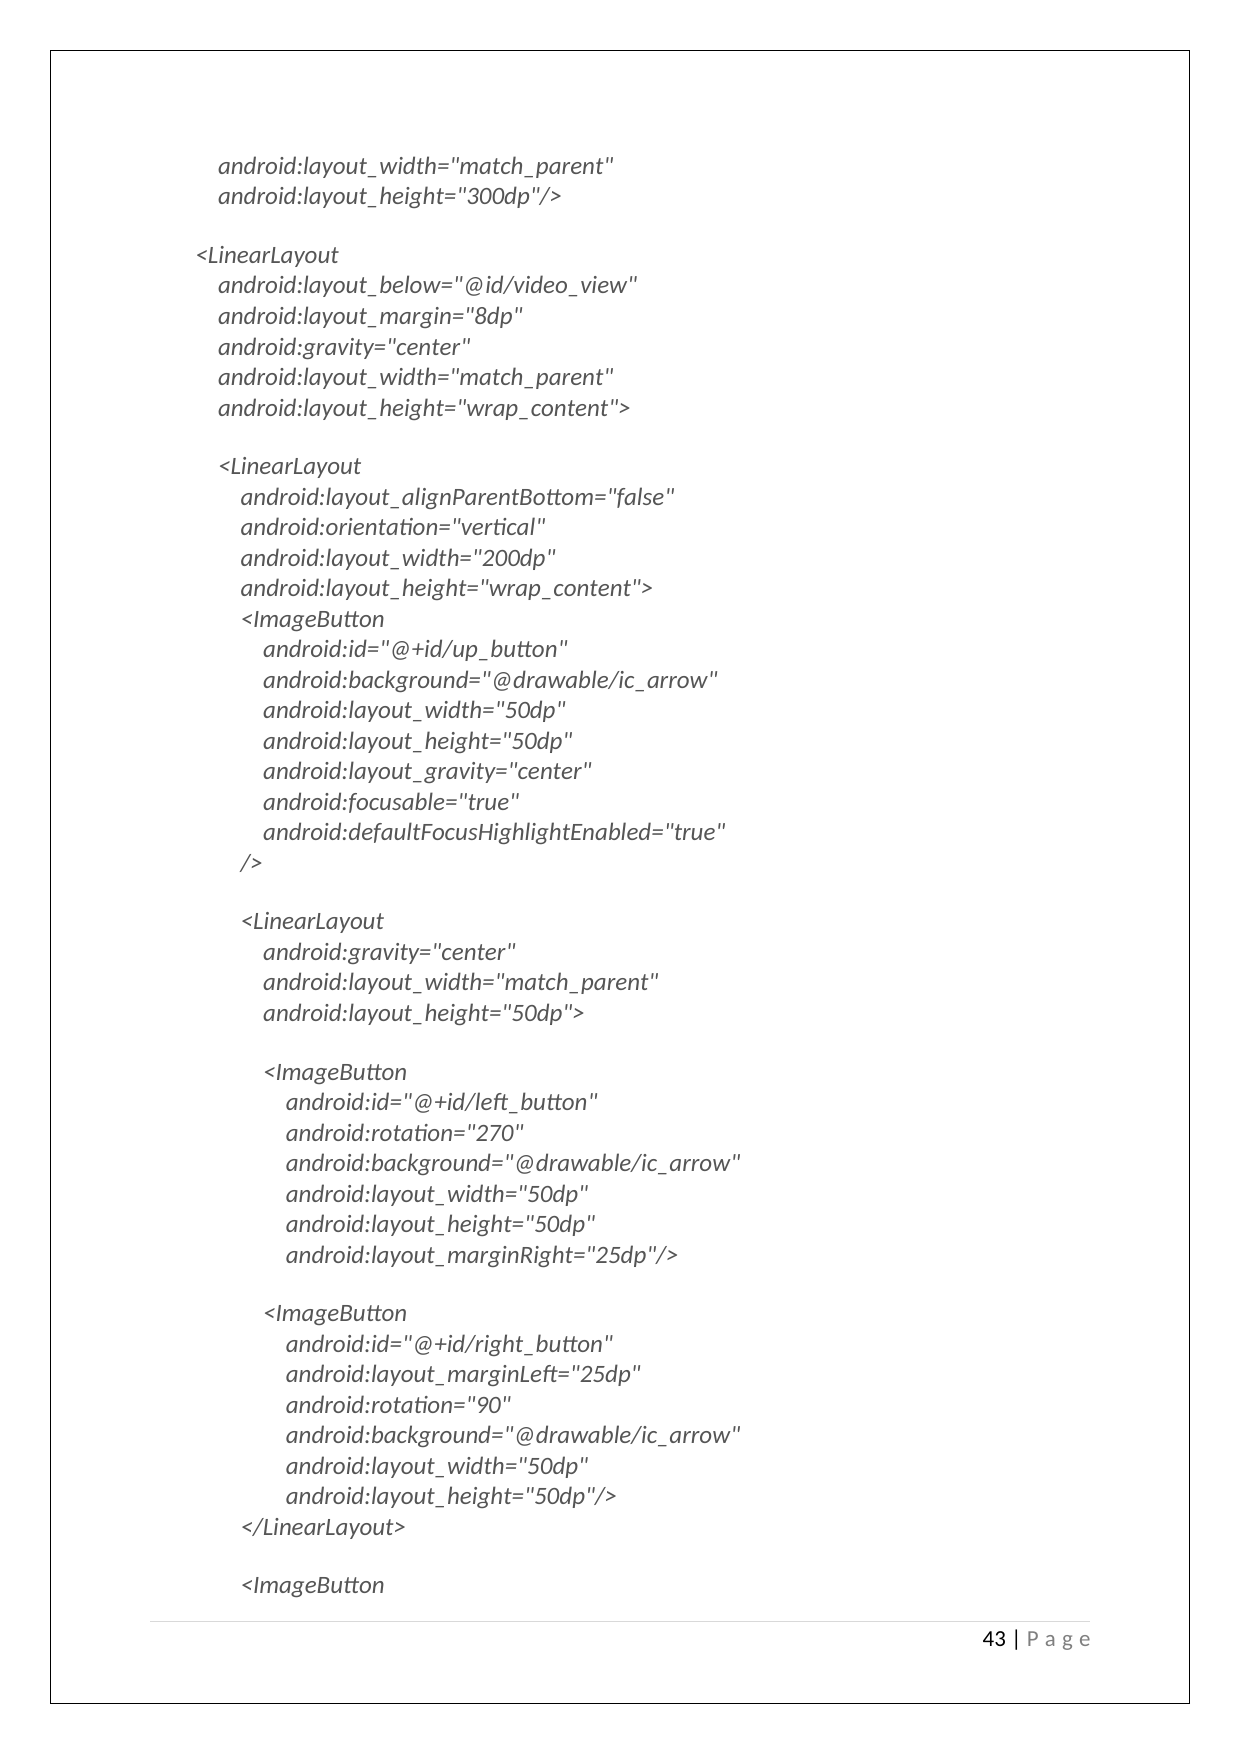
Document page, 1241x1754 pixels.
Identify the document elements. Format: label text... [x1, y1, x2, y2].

text android:defaultFocusHighlightEnabled="true" [150, 816, 1040, 847]
text android:layout_width="200dp" [150, 542, 1040, 572]
text android:layout_below="@id/video_view" [150, 269, 1040, 300]
text <LinearLayout [150, 906, 1040, 936]
text android:layout_gravity="center" [150, 755, 1040, 786]
text android:layout_width="50dp" [150, 694, 1040, 725]
text android:layout_height="300dp"/> [150, 181, 1040, 211]
text android:gravity="center" [150, 331, 1040, 361]
text </LinearLayout> [150, 1511, 1040, 1541]
text android:rotation="90" [150, 1389, 1040, 1419]
text android:layout_marginLeft="25dp" [150, 1358, 1040, 1389]
text android:background="@drawable/ic_arrow" [150, 1147, 1040, 1178]
text <ImageButton [150, 603, 1040, 633]
text android:layout_width="match_parent" [150, 150, 1040, 181]
text android:layout_height="wrap_content"> [150, 392, 1040, 422]
text android:gravity="center" [150, 936, 1040, 967]
text android:id="@+id/up_button" [150, 633, 1040, 664]
text android:background="@drawable/ic_arrow" [150, 1419, 1040, 1450]
text android:layout_height="wrap_content"> [150, 572, 1040, 603]
text android:layout_width="50dp" [150, 1450, 1040, 1480]
text android:layout_marginRight="25dp"/> [150, 1239, 1040, 1269]
text android:layout_height="50dp"/> [150, 1480, 1040, 1511]
text android:rotation="270" [150, 1117, 1040, 1147]
text android:layout_alignParentBottom="false" [150, 481, 1040, 511]
text android:id="@+id/left_button" [150, 1086, 1040, 1117]
text <ImageButton [150, 1569, 1040, 1600]
text /> [150, 847, 1040, 877]
text android:layout_width="50dp" [150, 1178, 1040, 1208]
text android:layout_width="match_parent" [150, 361, 1040, 392]
text android:layout_height="50dp" [150, 1208, 1040, 1239]
text android:layout_height="50dp"> [150, 997, 1040, 1028]
text android:id="@+id/right_button" [150, 1328, 1040, 1358]
text android:orientation="vertical" [150, 511, 1040, 542]
text <ImageButton [150, 1056, 1040, 1086]
text <LinearLayout [150, 239, 1040, 269]
text android:layout_width="match_parent" [150, 967, 1040, 997]
text android:layout_height="50dp" [150, 725, 1040, 755]
text <ImageButton [150, 1297, 1040, 1328]
text android:background="@drawable/ic_arrow" [150, 664, 1040, 694]
text android:focusable="true" [150, 786, 1040, 816]
text <LinearLayout [150, 450, 1040, 481]
text android:layout_margin="8dp" [150, 300, 1040, 331]
